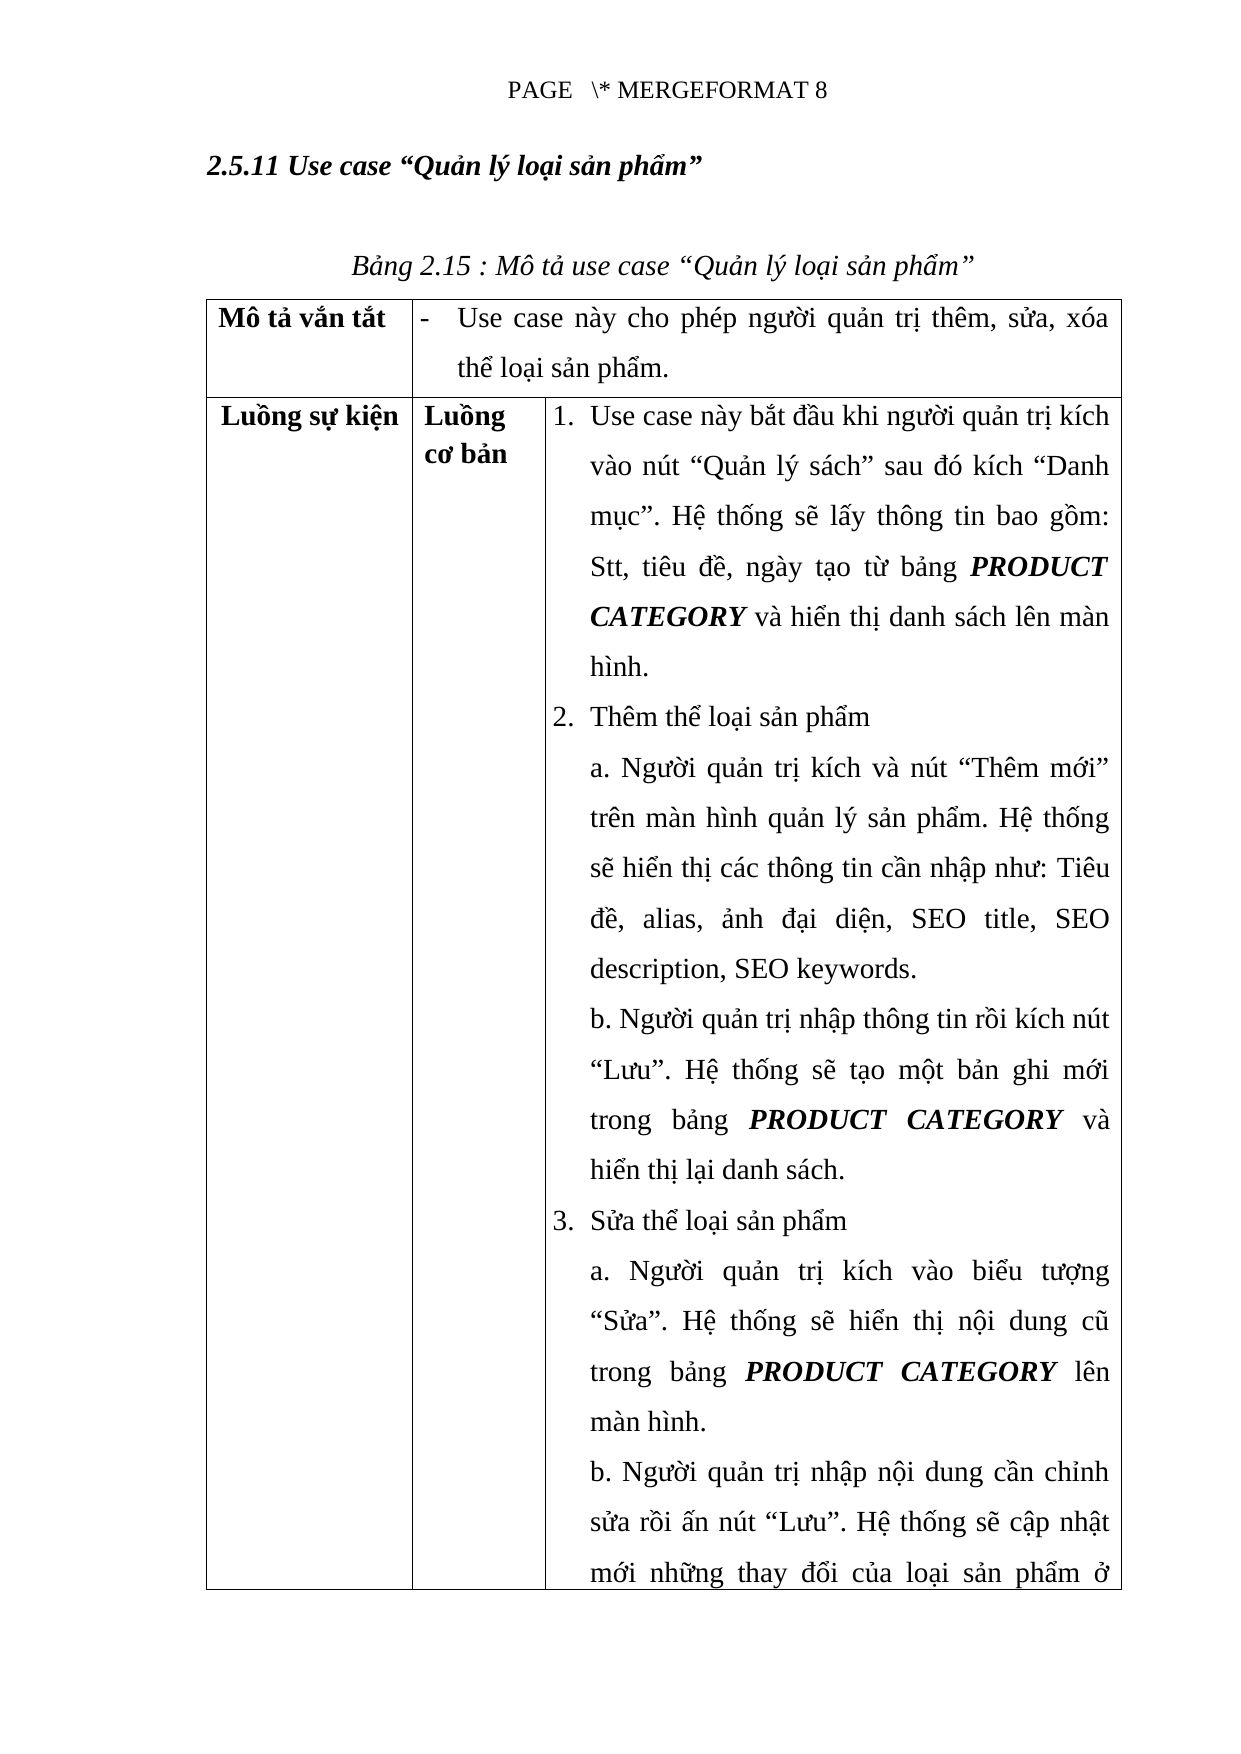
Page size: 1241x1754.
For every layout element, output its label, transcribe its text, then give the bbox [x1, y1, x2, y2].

table_cell Luồng cơ bản [413, 398, 545, 1588]
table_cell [546, 398, 1121, 1588]
subtitle 2.5.11 Use case “Quản lý loại sản phẩm” [207, 148, 1122, 181]
text Bảng 2.15 : Mô tả use case “Quản lý loại sản phẩm” [207, 248, 1122, 282]
table_header Use case này cho phép người quản trị thêm, sửa, xóa thể loại sản phẩm. [413, 300, 1121, 397]
table_header Mô tả vắn tắt [207, 300, 412, 397]
table_cell Luồng sự kiện [207, 398, 412, 1588]
